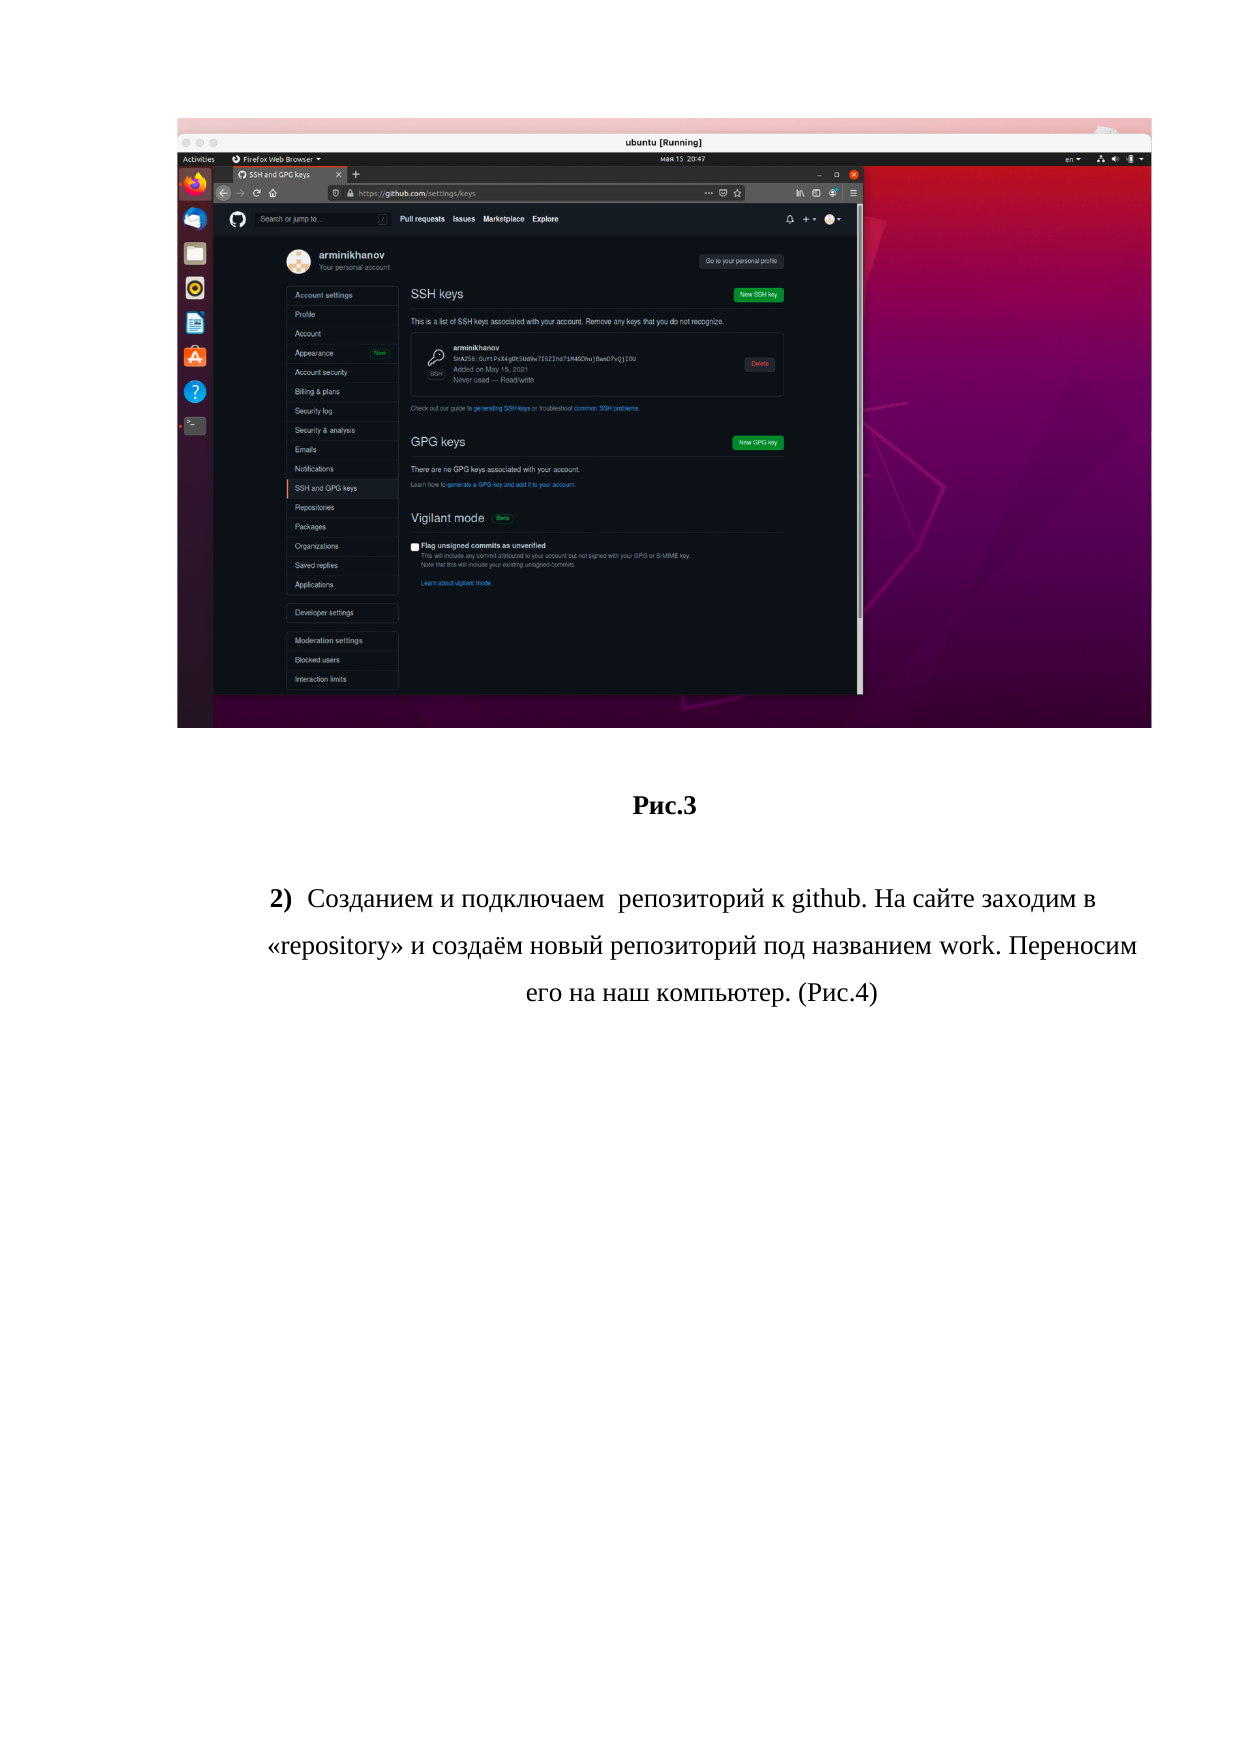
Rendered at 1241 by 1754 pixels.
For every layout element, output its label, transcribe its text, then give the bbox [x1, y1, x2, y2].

text Рис.3 [177, 789, 1152, 820]
list Созданием и подключаем репозиторий к github. На сайте заходим в «repository» и создаём новый репозиторий под названием work. Переносим его на наш компьютер. (Рис.4) [215, 882, 1152, 1007]
picture [177, 118, 1152, 728]
